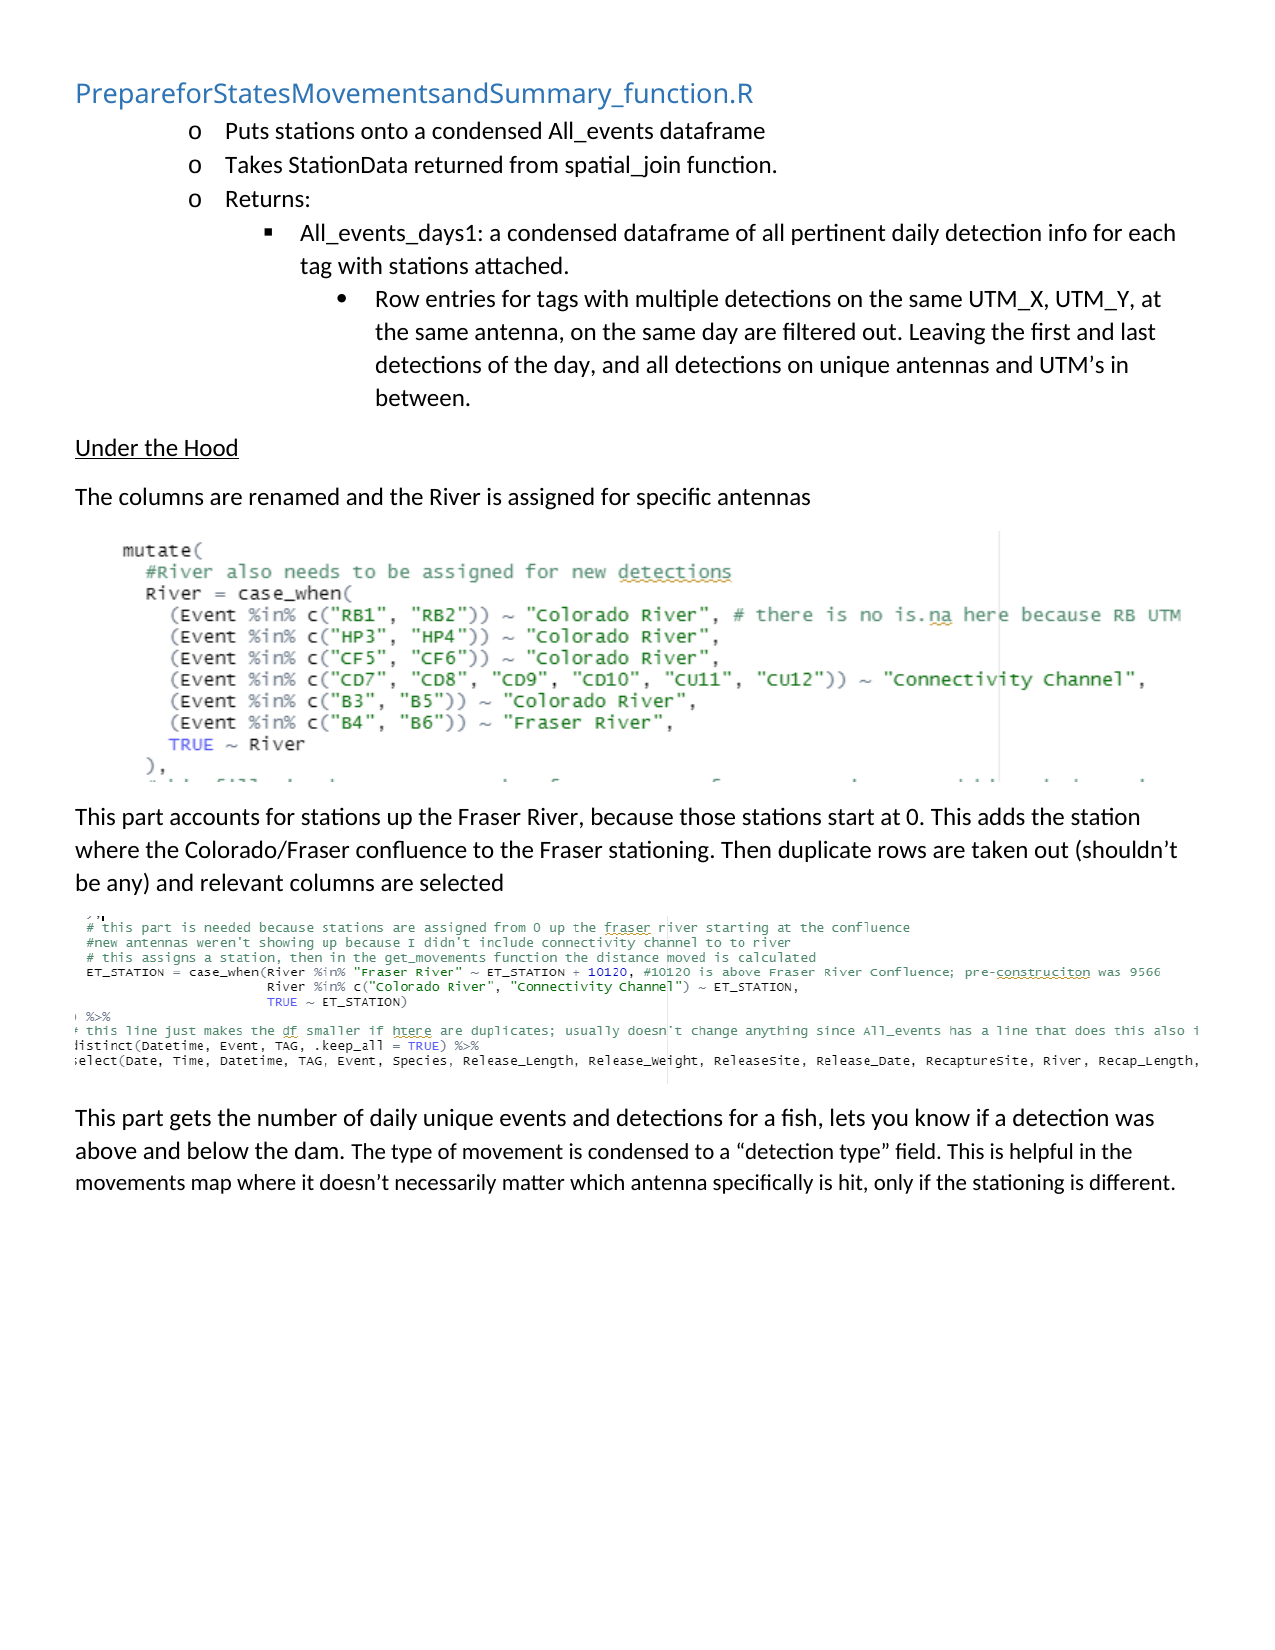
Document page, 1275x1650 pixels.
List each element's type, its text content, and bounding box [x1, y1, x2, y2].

subtitle PrepareforStatesMovementsandSummary_function.R [75, 75, 1200, 112]
text The columns are renamed and the River is assigned for specific antennas [75, 481, 1200, 512]
text Under the Hood [75, 432, 1200, 462]
list Takes StationData returned from spatial_join function. [187, 149, 1200, 181]
text This part gets the number of daily unique events and detections for a fish, lets you know if a detection was above and below the dam. The type of movement is condensed to a “detection type” field. This is helpful in the movements map where it doesn’t necessarily matter which antenna specifically is hit, only if the stationing is different. [75, 1102, 1200, 1196]
list Puts stations onto a condensed All_events dataframe [187, 115, 1200, 147]
picture [75, 531, 1200, 782]
list Returns: [187, 183, 1200, 215]
list Row entries for tags with multiple detections on the same UTM_X, UTM_Y, at the same antenna, on the same day are filtered out. Leaving the first and last detections of the day, and all detections on unique antennas and UTM’s in between. [337, 283, 1200, 413]
text This part accounts for stations up the Fraser River, because those stations start at 0. This adds the station where the Colorado/Fraser confluence to the Fraser stationing. Then duplicate rows are taken out (shouldn’t be any) and relevant columns are selected [75, 801, 1200, 897]
list All_events_days1: a condensed dataframe of all pertinent daily detection info for each tag with stations attached. [262, 218, 1200, 281]
picture [75, 916, 1200, 1084]
